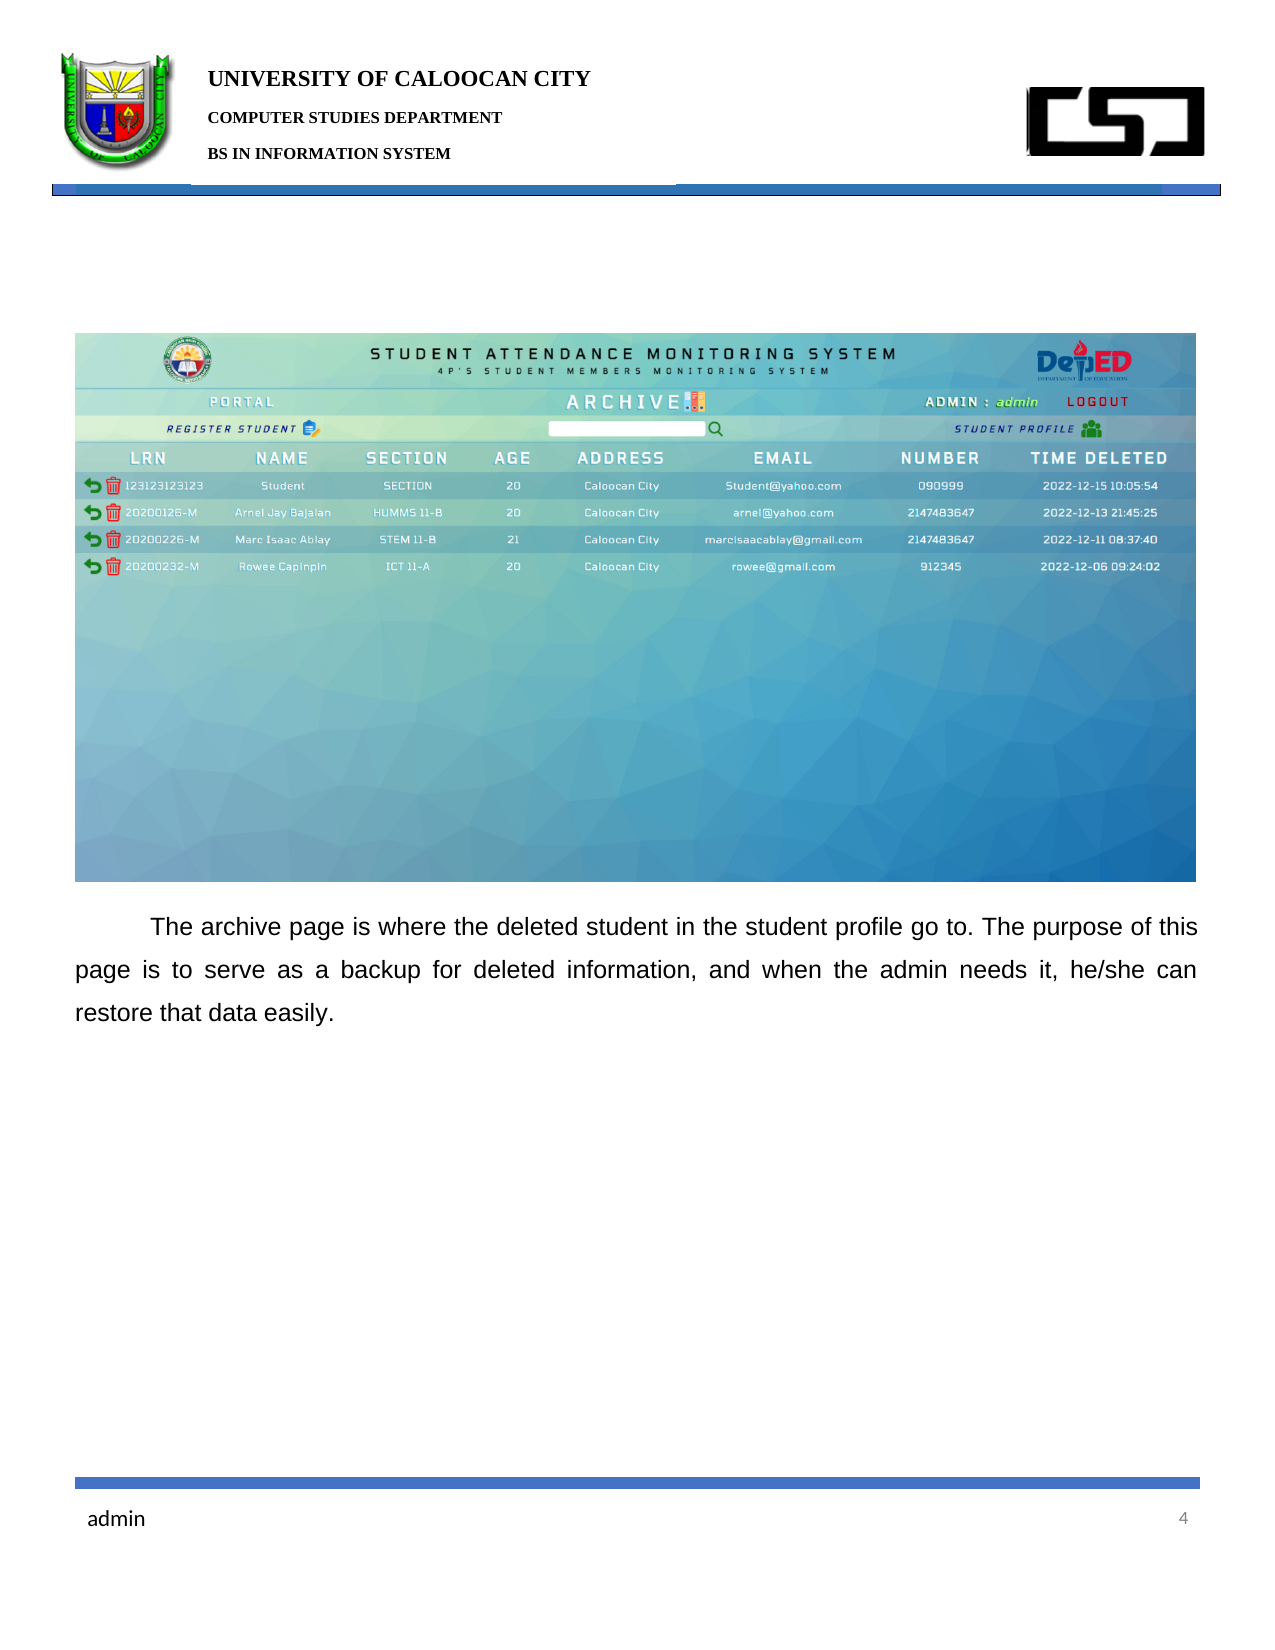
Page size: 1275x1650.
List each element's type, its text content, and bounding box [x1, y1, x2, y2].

picture [61, 53, 175, 172]
picture [1026, 87, 1205, 156]
text The archive page is where the deleted student in the student profile go to. The purpose of this page is to serve as a backup for deleted information, and when the admin needs it, he/she can restore that data easily. [75, 912, 1200, 1027]
picture [75, 333, 1196, 882]
